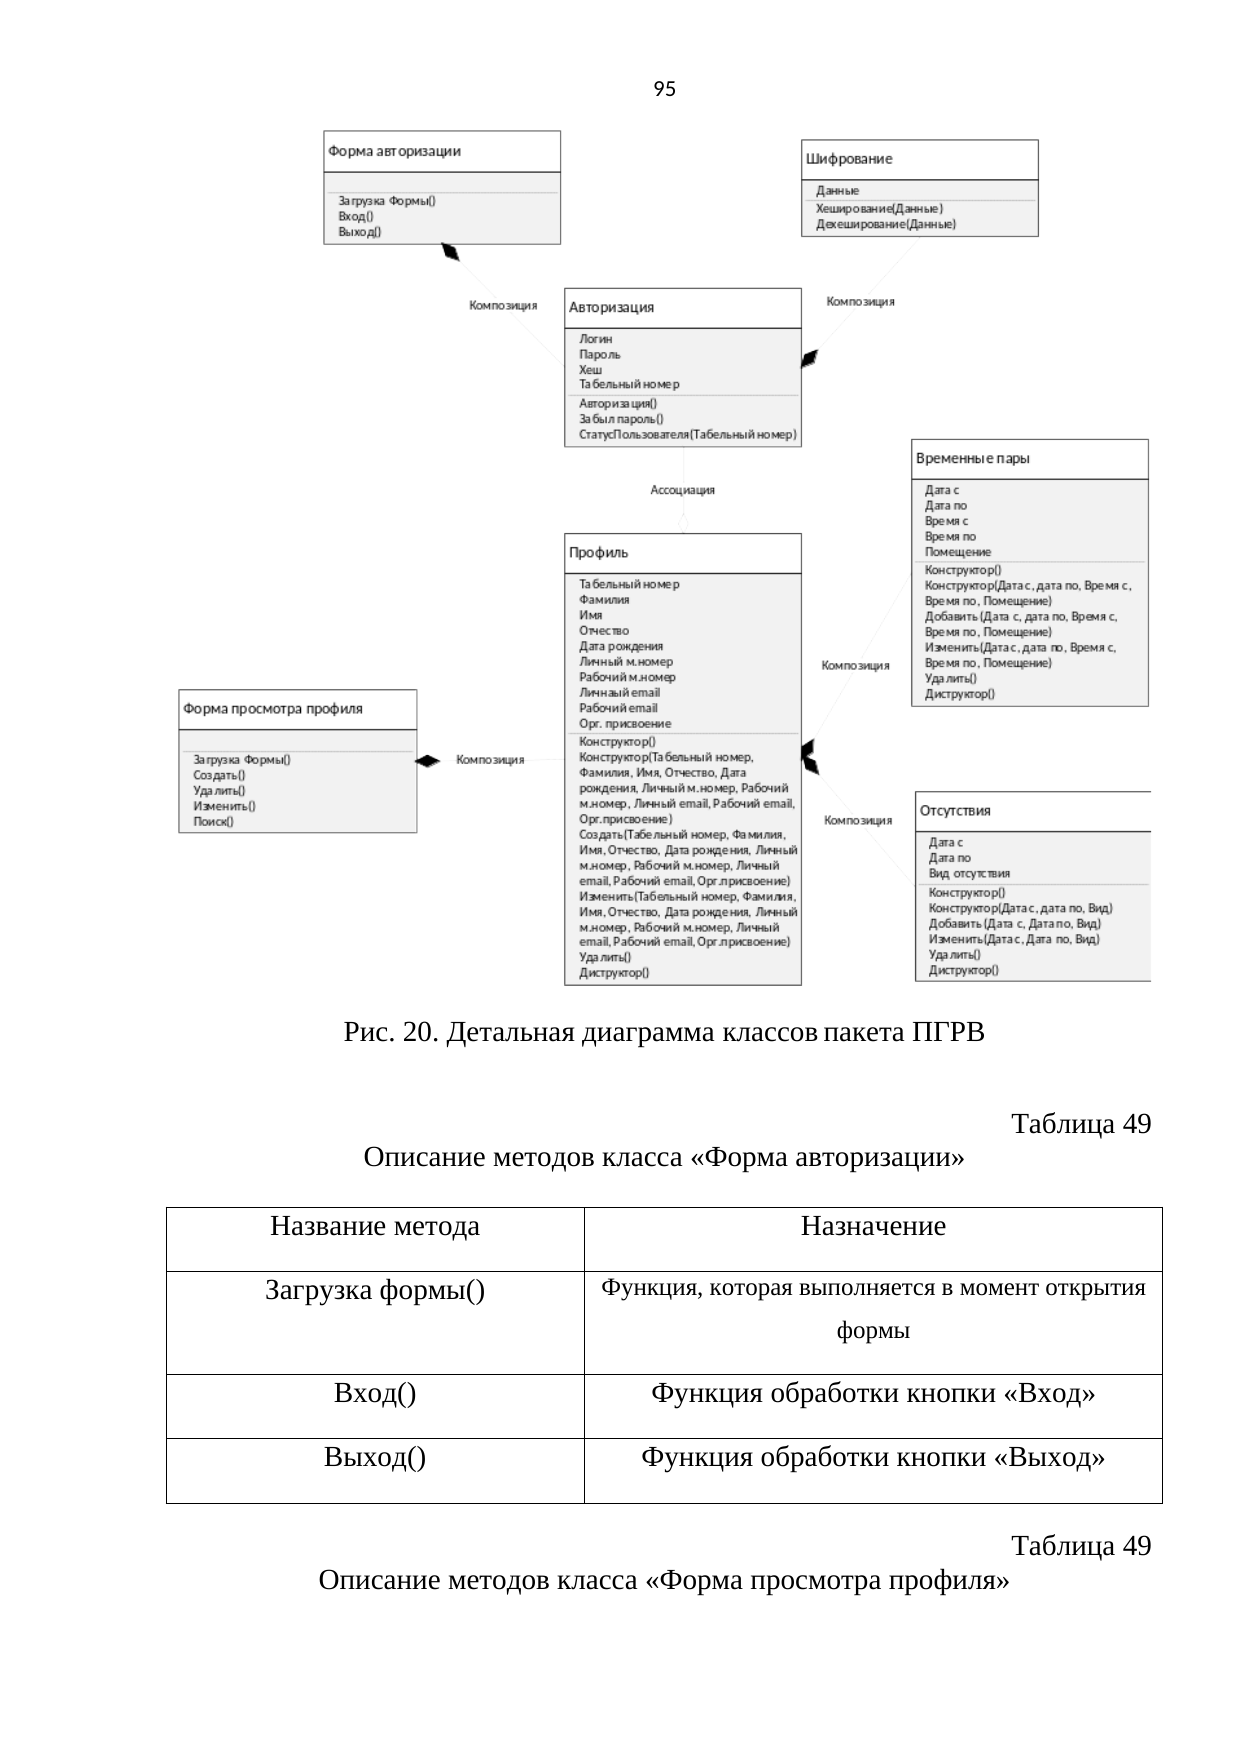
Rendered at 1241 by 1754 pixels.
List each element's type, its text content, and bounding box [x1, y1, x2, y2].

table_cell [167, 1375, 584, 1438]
text Рис. 20. Детальная диаграмма классов пакета ПГРВ [177, 1014, 1152, 1047]
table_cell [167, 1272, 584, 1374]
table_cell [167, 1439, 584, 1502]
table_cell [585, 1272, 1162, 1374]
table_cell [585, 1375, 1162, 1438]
text Таблица 49 [251, 1528, 1152, 1562]
text Описание методов класса «Форма просмотра профиля» [177, 1562, 1152, 1596]
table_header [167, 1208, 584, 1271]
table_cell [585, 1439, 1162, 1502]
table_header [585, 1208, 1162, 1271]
text Описание методов класса «Форма авторизации» [177, 1139, 1152, 1173]
text Таблица 49 [251, 1106, 1152, 1139]
